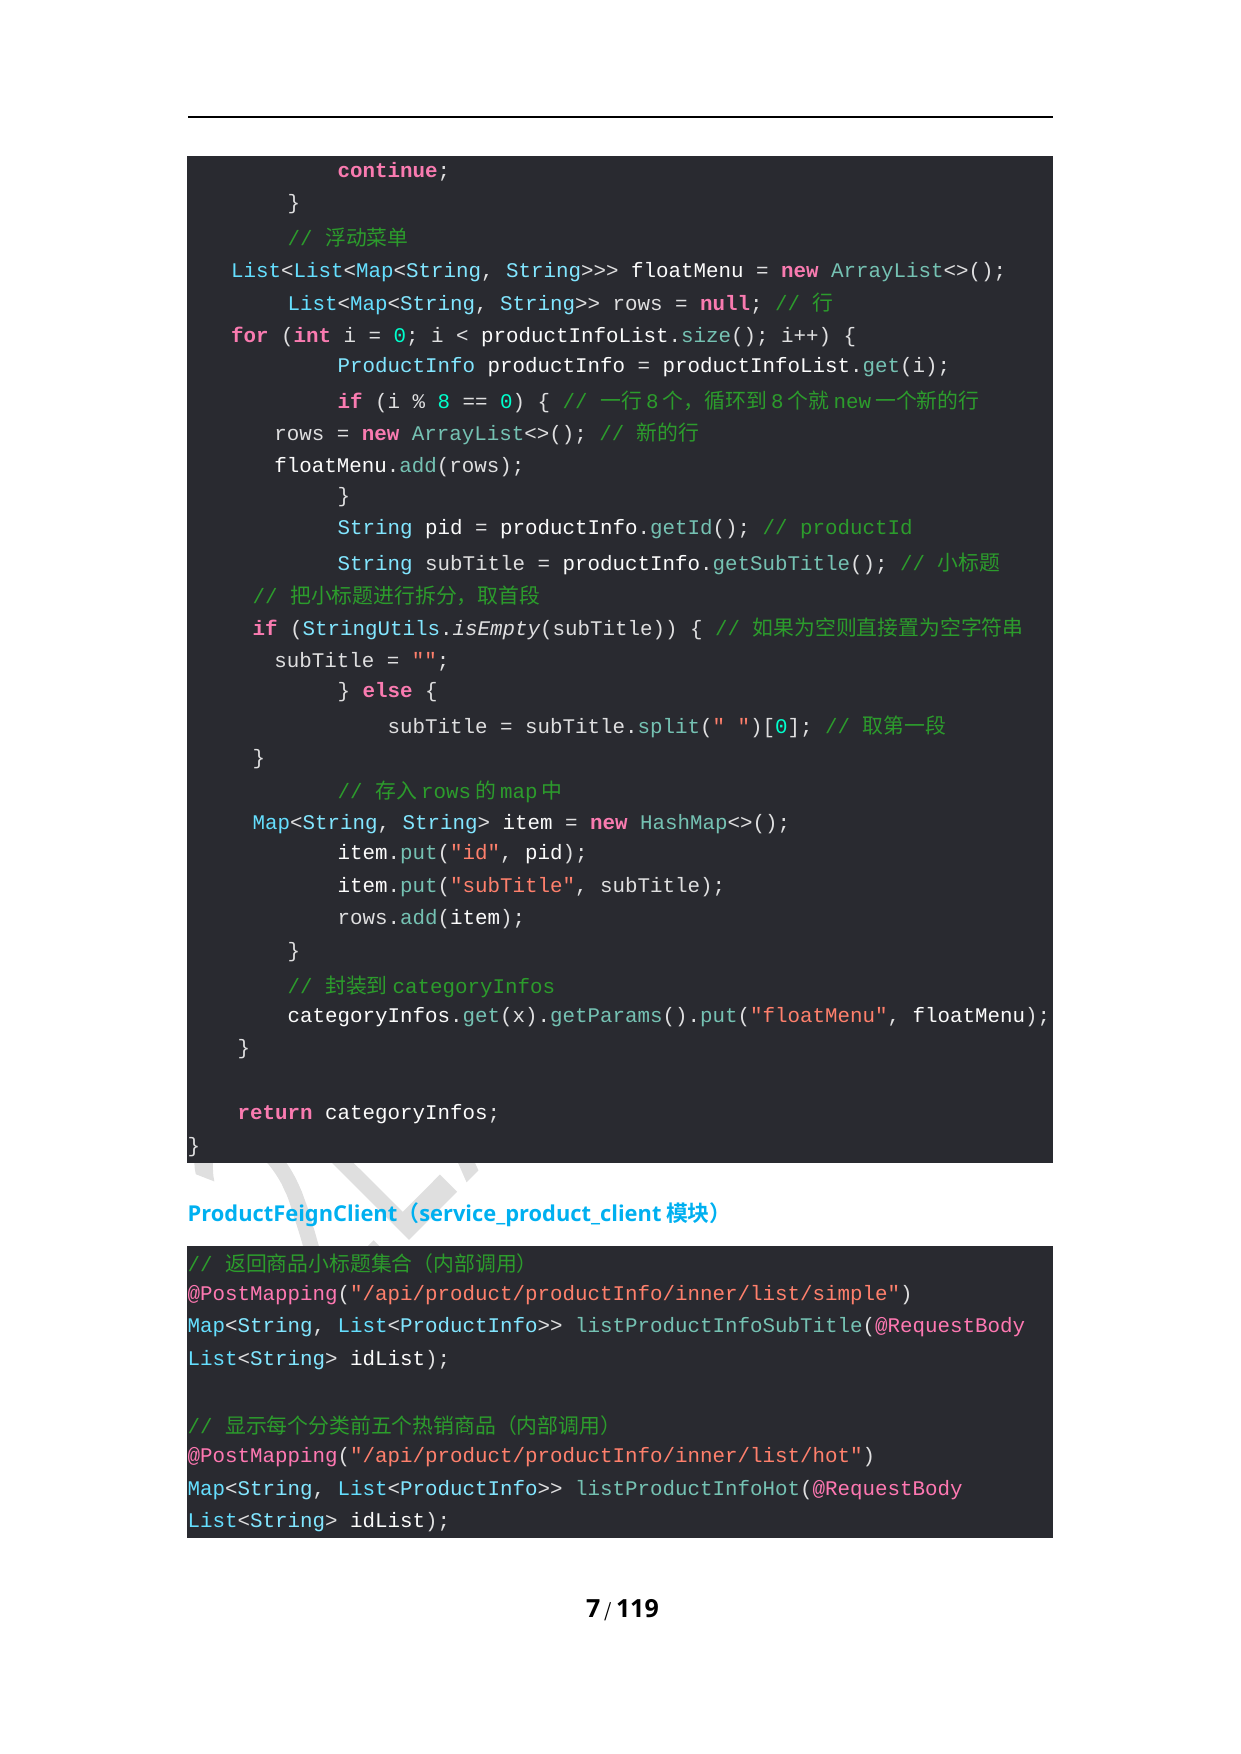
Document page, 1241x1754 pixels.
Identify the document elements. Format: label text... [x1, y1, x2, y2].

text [187, 156, 1053, 1163]
text // 返回商品小标题集合（内部调用） @PostMapping("/api/product/productInfo/inner/list/simple") Map<String, List<ProductInfo>> listProductInfoSubTitle(@RequestBody List<String> idList); // 显示每个分类前五个热销商品（内部调用） @PostMapping("/api/product/productInfo/inner/list/hot") Map<String, List<ProductInfo>> listProductInfoHot(@RequestBody List<String> idList); [187, 1246, 1053, 1538]
text ProductFeignClient（service_product_client模块） [187, 1196, 1053, 1228]
